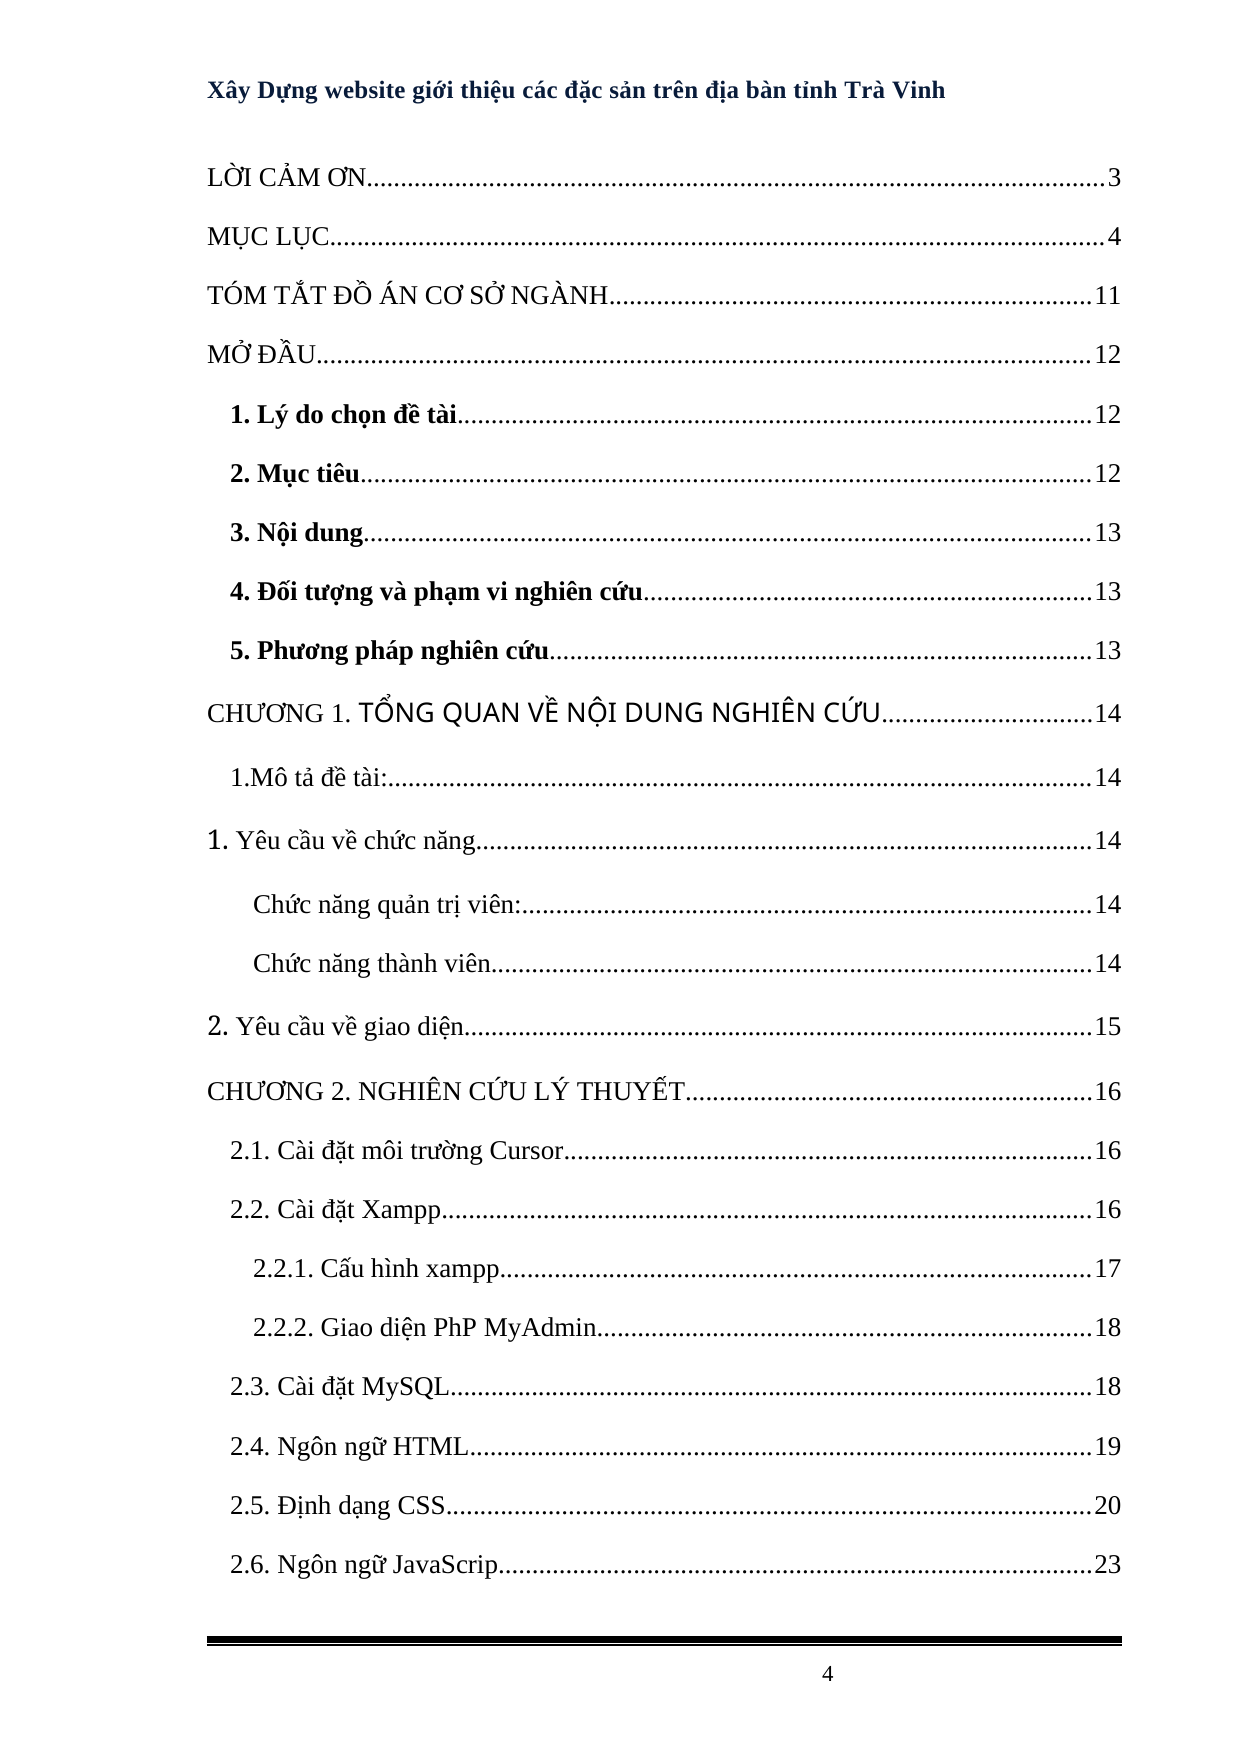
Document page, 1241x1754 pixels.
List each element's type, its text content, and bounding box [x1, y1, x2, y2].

text 2.2. Cài đặt Xampp 16 [230, 1193, 1122, 1224]
text Chức năng quản trị viên: 14 [253, 888, 1122, 919]
text 2.1. Cài đặt môi trường Cursor 16 [230, 1134, 1122, 1165]
text TÓM TẮT ĐỒ ÁN CƠ SỞ NGÀNH 11 [207, 279, 1122, 311]
text 2.3. Cài đặt MySQL 18 [230, 1370, 1122, 1402]
text MỞ ĐẦU 12 [207, 339, 1122, 370]
text 1. Yêu cầu về chức năng 14 [207, 821, 1122, 857]
text LỜI CẢM ƠN 3 [207, 161, 1122, 192]
text MỤC LỤC 4 [207, 220, 1122, 251]
text CHƯƠNG 2. NGHIÊN CỨU LÝ THUYẾT 16 [207, 1074, 1122, 1106]
text 2.6. Ngôn ngữ JavaScrip 23 [230, 1548, 1122, 1579]
text 2.5. Định dạng CSS 20 [230, 1489, 1122, 1520]
text 2. Mục tiêu 12 [230, 457, 1122, 488]
text 5. Phương pháp nghiên cứu 13 [230, 634, 1122, 666]
text 2. Yêu cầu về giao diện 15 [207, 1007, 1122, 1044]
text 1.Mô tả đề tài: 14 [230, 761, 1122, 793]
text 2.4. Ngôn ngữ HTML 19 [230, 1429, 1122, 1461]
text 1. Lý do chọn đề tài 12 [230, 398, 1122, 429]
text CHƯƠNG 1. TỔNG QUAN VỀ NỘI DUNG NGHIÊN CỨU 14 [207, 694, 1122, 731]
text 2.2.2. Giao diện PhP MyAdmin 18 [253, 1311, 1122, 1342]
text 4. Đối tượng và phạm vi nghiên cứu 13 [230, 575, 1122, 606]
text Chức năng thành viên 14 [253, 948, 1122, 979]
text 2.2.1. Cấu hình xampp 17 [253, 1252, 1122, 1283]
text 3. Nội dung 13 [230, 516, 1122, 547]
